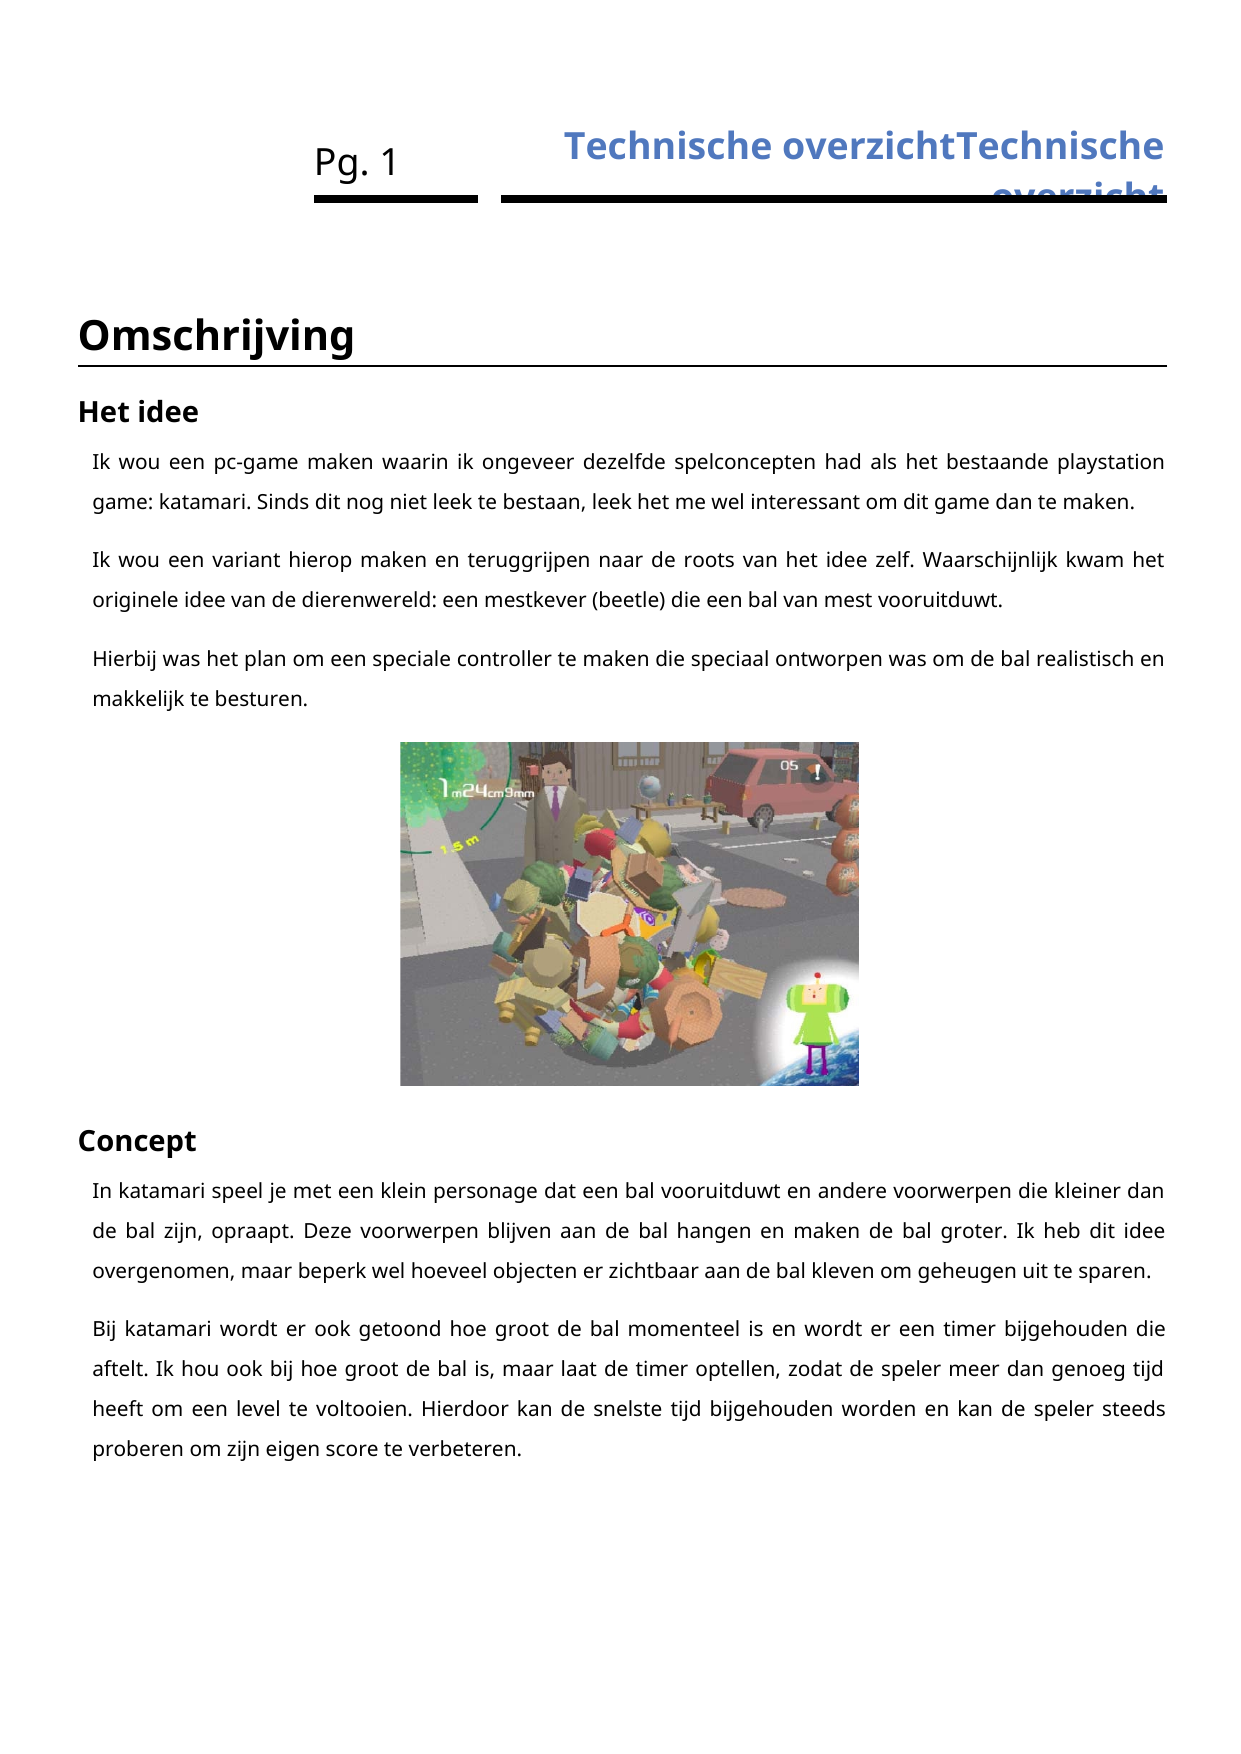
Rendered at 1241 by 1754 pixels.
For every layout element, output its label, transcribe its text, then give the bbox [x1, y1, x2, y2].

text Het idee [77, 392, 1167, 431]
text Ik wou een variant hierop maken en teruggrijpen naar de roots van het idee zelf. Waarschijnlijk kwam het originele idee van de dierenwereld: een mestkever (beetle) die een bal van mest vooruitduwt. [92, 546, 1167, 614]
text Hierbij was het plan om een speciale controller te maken die speciaal ontworpen was om de bal realistisch en makkelijk te besturen. [92, 644, 1167, 712]
text Bij katamari wordt er ook getoond hoe groot de bal momenteel is en wordt er een timer bijgehouden die aftelt. Ik hou ook bij hoe groot de bal is, maar laat de timer optellen, zodat de speler meer dan genoeg tijd heeft om een level te voltooien. Hierdoor kan de snelste tijd bijgehouden worden en kan de speler steeds proberen om zijn eigen score te verbeteren. [92, 1314, 1167, 1462]
picture [400, 742, 859, 1086]
text Omschrijving [77, 306, 1167, 367]
text Concept [77, 1121, 1167, 1160]
text In katamari speel je met een klein personage dat een bal vooruitduwt en andere voorwerpen die kleiner dan de bal zijn, opraapt. Deze voorwerpen blijven aan de bal hangen en maken de bal groter. Ik heb dit idee overgenomen, maar beperk wel hoeveel objecten er zichtbaar aan de bal kleven om geheugen uit te sparen. [92, 1176, 1167, 1284]
text Ik wou een pc-game maken waarin ik ongeveer dezelfde spelconcepten had als het bestaande playstation game: katamari. Sinds dit nog niet leek te bestaan, leek het me wel interessant om dit game dan te maken. [92, 447, 1167, 516]
